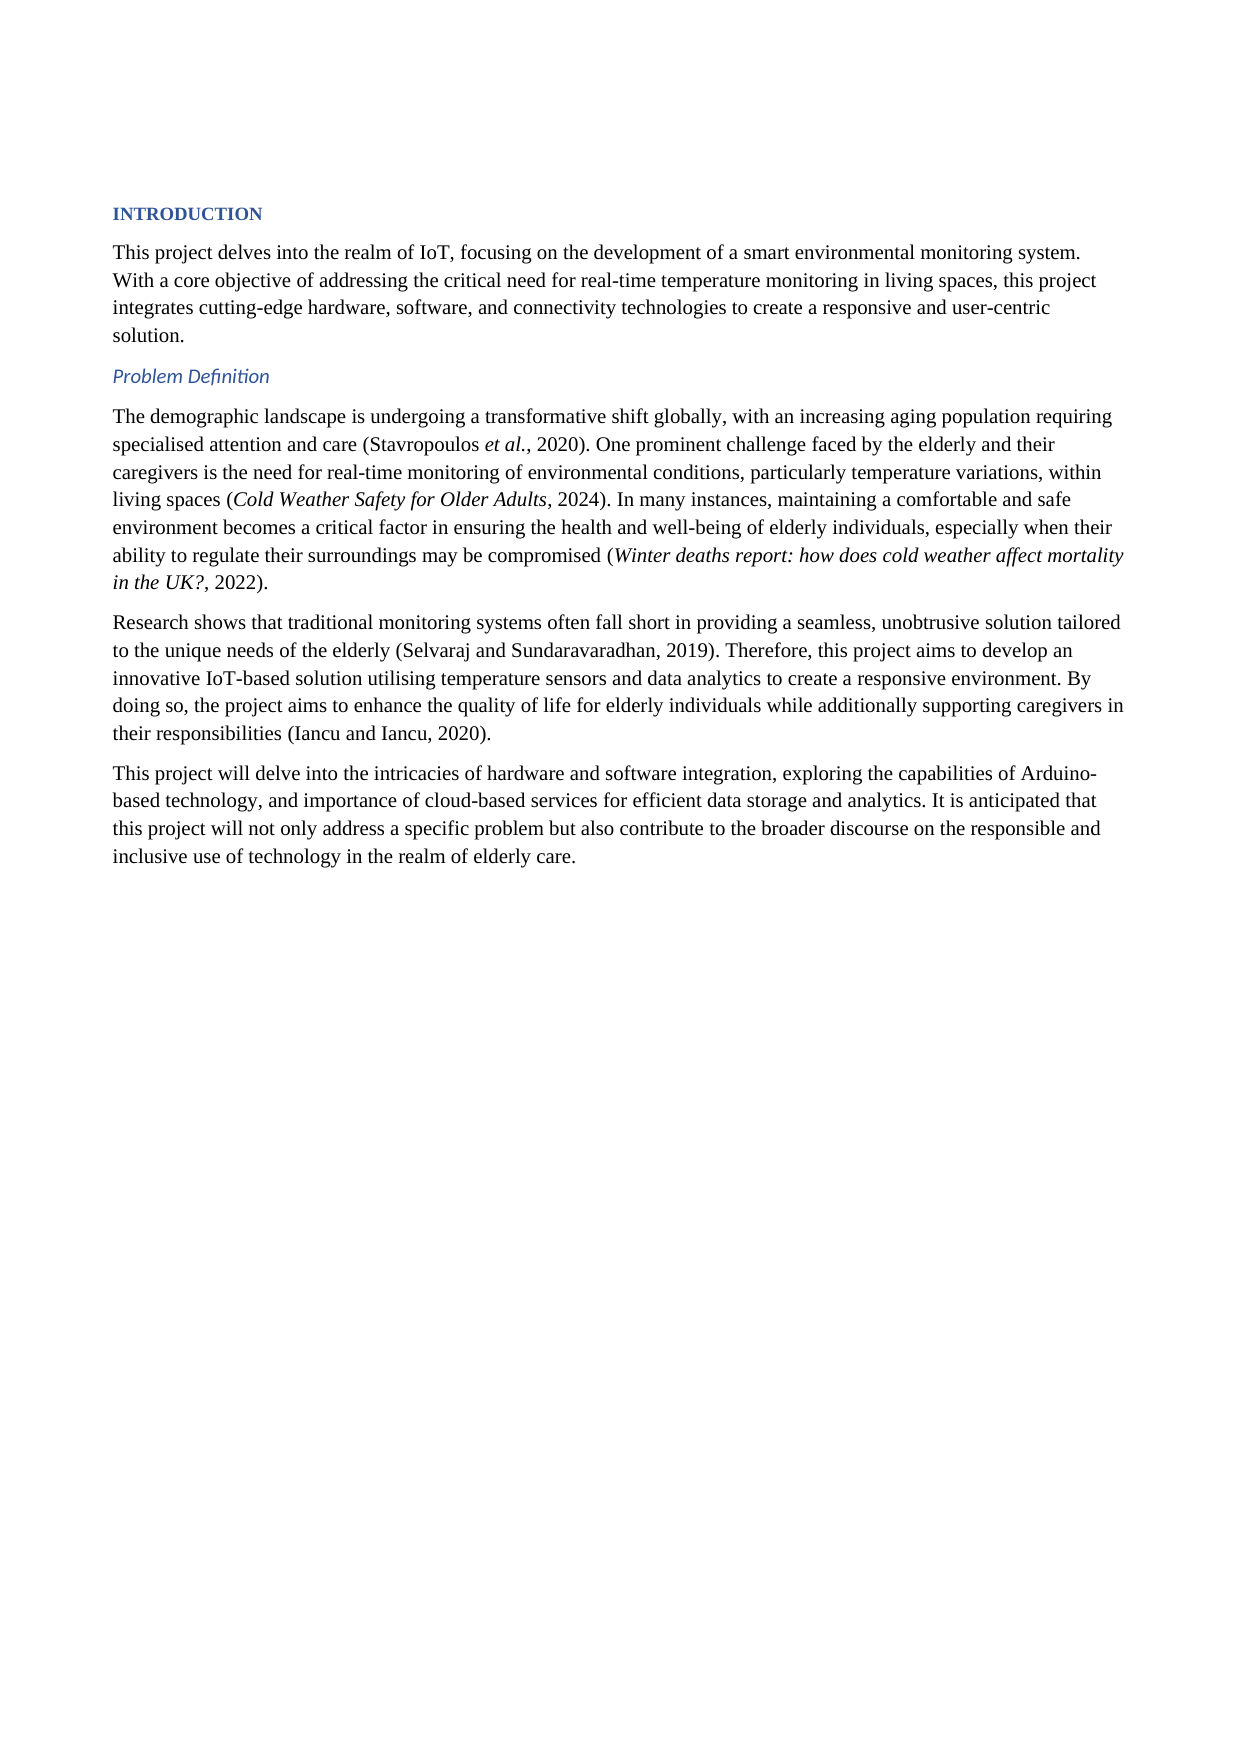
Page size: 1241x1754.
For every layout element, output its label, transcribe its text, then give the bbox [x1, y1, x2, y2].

text This project will delve into the intricacies of hardware and software integration, exploring the capabilities of Arduino-based technology, and importance of cloud-based services for efficient data storage and analytics. It is anticipated that this project will not only address a specific problem but also contribute to the broader discourse on the responsible and inclusive use of technology in the realm of elderly care. [112, 761, 1128, 868]
text The demographic landscape is undergoing a transformative shift globally, with an increasing aging population requiring specialised attention and care (Stavropoulos et al., 2020). One prominent challenge faced by the elderly and their caregivers is the need for real-time monitoring of environmental conditions, particularly temperature variations, within living spaces (Cold Weather Safety for Older Adults, 2024). In many instances, maintaining a comfortable and safe environment becomes a critical factor in ensuring the health and well-being of elderly individuals, especially when their ability to regulate their surroundings may be compromised (Winter deaths report: how does cold weather affect mortality in the UK?, 2022). [112, 404, 1128, 594]
subtitle Introduction [112, 203, 1128, 224]
subtitle Problem Definition [112, 363, 1128, 388]
text This project delves into the realm of IoT, focusing on the development of a smart environmental monitoring system. With a core objective of addressing the critical need for real-time temperature monitoring in living spaces, this project integrates cutting-edge hardware, software, and connectivity technologies to create a responsive and user-centric solution. [112, 240, 1128, 347]
text Research shows that traditional monitoring systems often fall short in providing a seamless, unobtrusive solution tailored to the unique needs of the elderly (Selvaraj and Sundaravaradhan, 2019). Therefore, this project aims to develop an innovative IoT-based solution utilising temperature sensors and data analytics to create a responsive environment. By doing so, the project aims to enhance the quality of life for elderly individuals while additionally supporting caregivers in their responsibilities (Iancu and Iancu, 2020). [112, 610, 1128, 745]
